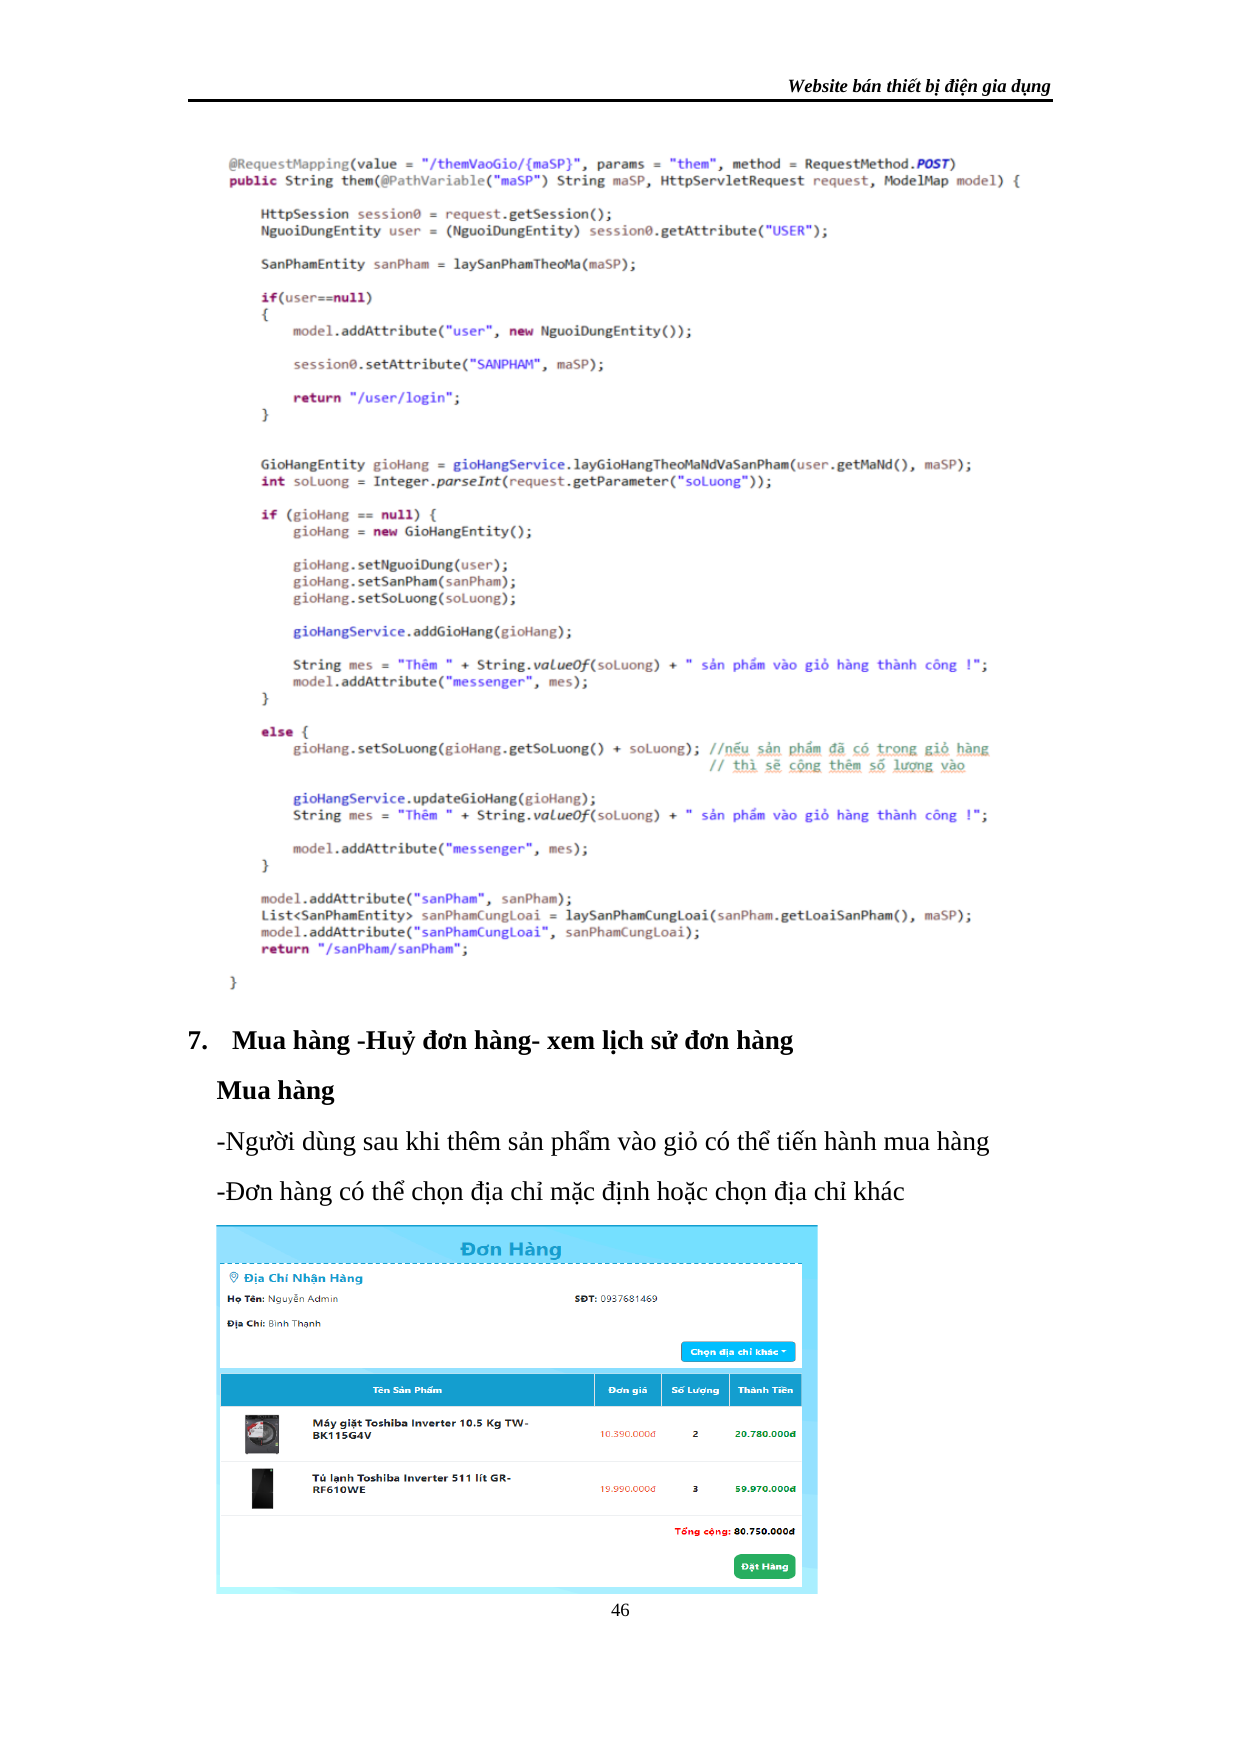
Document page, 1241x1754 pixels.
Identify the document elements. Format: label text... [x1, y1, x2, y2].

list -Người dùng sau khi thêm sản phẩm vào giỏ có thể tiến hành mua hàng [216, 1125, 1062, 1156]
picture [216, 1225, 818, 1594]
picture [216, 150, 1082, 1005]
list Mua hàng [216, 1074, 1062, 1106]
list Mua hàng -Huỷ đơn hàng- xem lịch sử đơn hàng [187, 1024, 1062, 1055]
list -Đơn hàng có thể chọn địa chỉ mặc định hoặc chọn địa chỉ khác [216, 1175, 1062, 1206]
